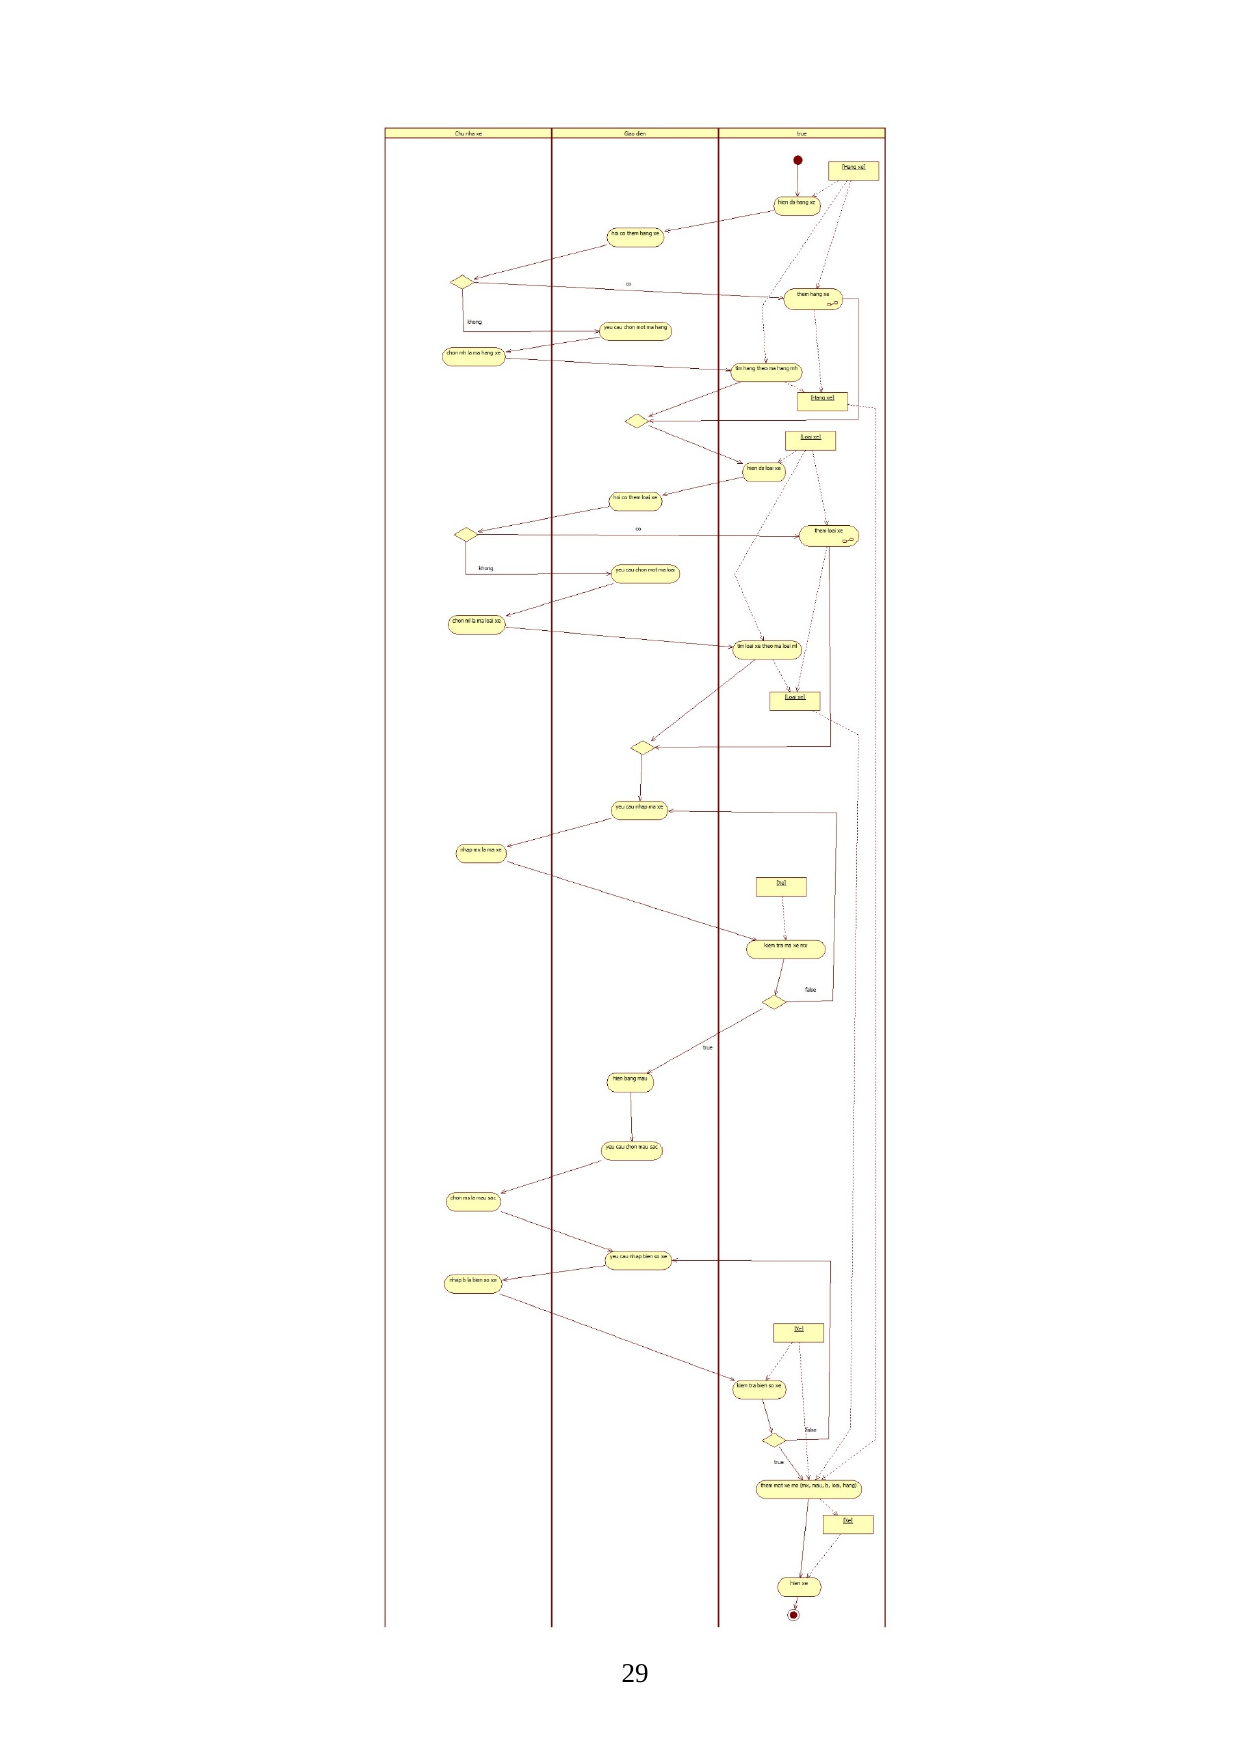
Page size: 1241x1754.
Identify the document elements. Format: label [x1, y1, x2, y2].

picture [375, 118, 894, 1636]
